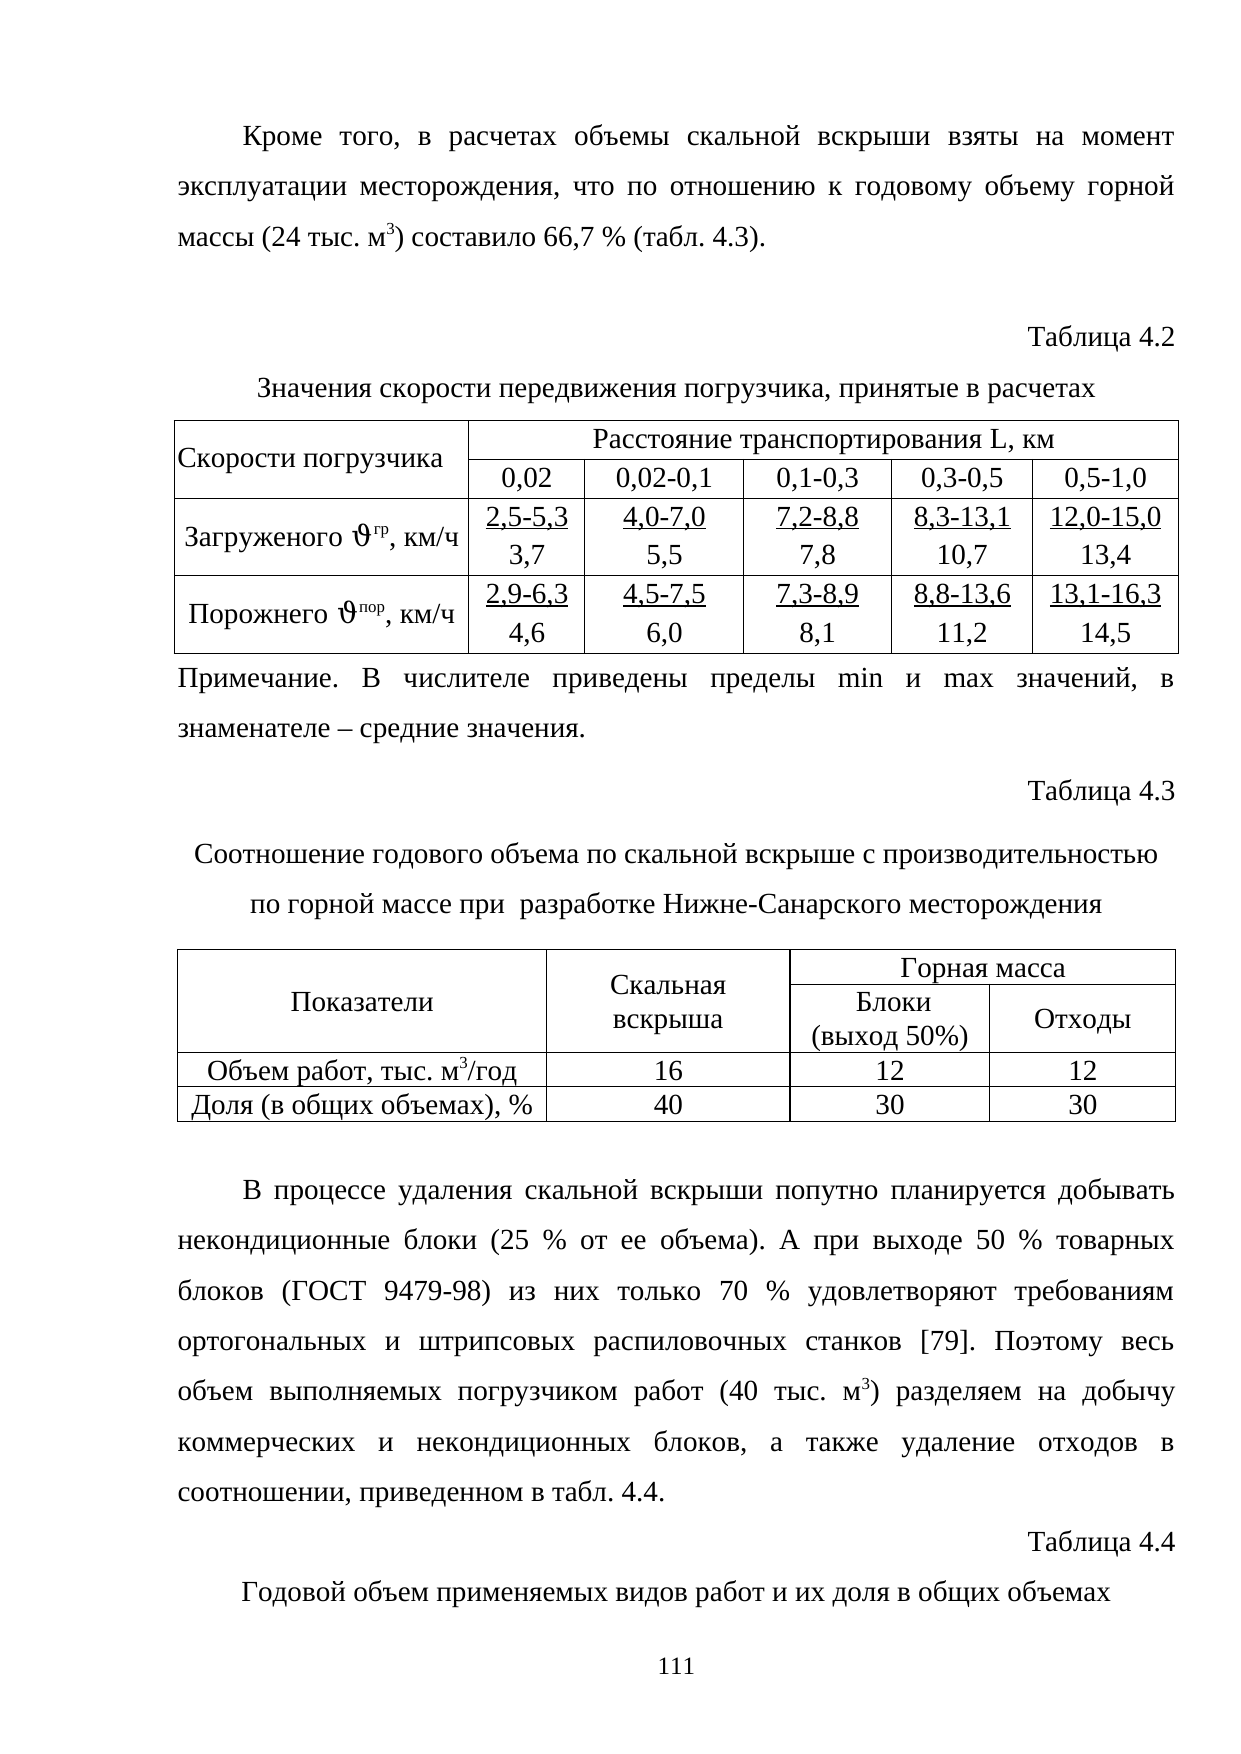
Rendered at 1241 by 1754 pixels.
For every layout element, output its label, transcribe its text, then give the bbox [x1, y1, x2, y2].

table_cell 30 [990, 1087, 1175, 1121]
text Таблица 4.4 [177, 1524, 1175, 1558]
table_cell 0,5-1,0 [1033, 460, 1178, 498]
table_cell 4,0-7,0 5,5 [585, 499, 743, 575]
table_cell 16 [547, 1053, 789, 1086]
table_cell 7,2-8,8 7,8 [744, 499, 891, 575]
table_cell 0,3-0,5 [892, 460, 1032, 498]
table_cell 12 [791, 1053, 989, 1086]
table_cell 0,02-0,1 [585, 460, 743, 498]
table_cell 2,5-5,3 3,7 [469, 499, 584, 575]
table_header Скорости погрузчика [175, 421, 468, 498]
text Таблица 4.3 [177, 773, 1175, 806]
table_cell 40 [547, 1087, 789, 1121]
table_cell Объем работ, тыс. м3/год [178, 1053, 546, 1086]
table_cell 12 [990, 1053, 1175, 1086]
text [177, 1574, 1175, 1608]
table_cell 12,0-15,0 13,4 [1033, 499, 1178, 575]
table_cell 13,1-16,3 14,5 [1033, 576, 1178, 652]
table_cell 8,8-13,6 11,2 [892, 576, 1032, 652]
text Соотношение годового объема по скальной вскрыше с производительностью по горной массе при разработке Нижне-Санарского месторождения [177, 836, 1175, 919]
table_header Горная масса [791, 950, 1175, 983]
table_cell Отходы [990, 985, 1175, 1052]
table_cell 30 [791, 1087, 989, 1121]
table_cell Блоки (выход 50%) [791, 985, 989, 1052]
table_cell 7,3-8,9 8,1 [744, 576, 891, 652]
table_cell 4,5-7,5 6,0 [585, 576, 743, 652]
table_cell Загруженого ϑгр, км/ч [175, 499, 468, 575]
text В процессе удаления скальной вскрыши попутно планируется добывать некондиционные блоки (25 % от ее объема). А при выходе 50 % товарных блоков (ГОСТ 9479-98) из них только 70 % удовлетворяют требованиям ортогональных и штрипсовых распиловочных станков [79]. Поэтому весь объем выполняемых погрузчиком работ (40 тыс. м3) разделяем на добычу коммерческих и некондиционных блоков, а также удаление отходов в соотношении, приведенном в табл. 4.4. [177, 1172, 1175, 1507]
text Кроме того, в расчетах объемы скальной вскрыши взяты на момент эксплуатации месторождения, что по отношению к годовому объему горной массы (24 тыс. м3) составило 66,7 % (табл. 4.3). [177, 118, 1175, 252]
table_header Показатели [178, 950, 546, 1052]
text Таблица 4.2 [177, 319, 1175, 353]
table_cell Порожнего ϑпор, км/ч [175, 576, 468, 652]
table_cell Доля (в общих объемах), % [178, 1087, 546, 1121]
table_header Расстояние транспортирования L, км [469, 421, 1178, 459]
table_header Скальная вскрыша [547, 950, 789, 1052]
text Значения скорости передвижения погрузчика, принятые в расчетах [177, 370, 1175, 403]
table_cell 0,02 [469, 460, 584, 498]
table_cell 0,1-0,3 [744, 460, 891, 498]
table_cell 2,9-6,3 4,6 [469, 576, 584, 652]
table_cell 8,3-13,1 10,7 [892, 499, 1032, 575]
text Примечание. В числителе приведены пределы min и max значений, в знаменателе – средние значения. [177, 660, 1175, 744]
